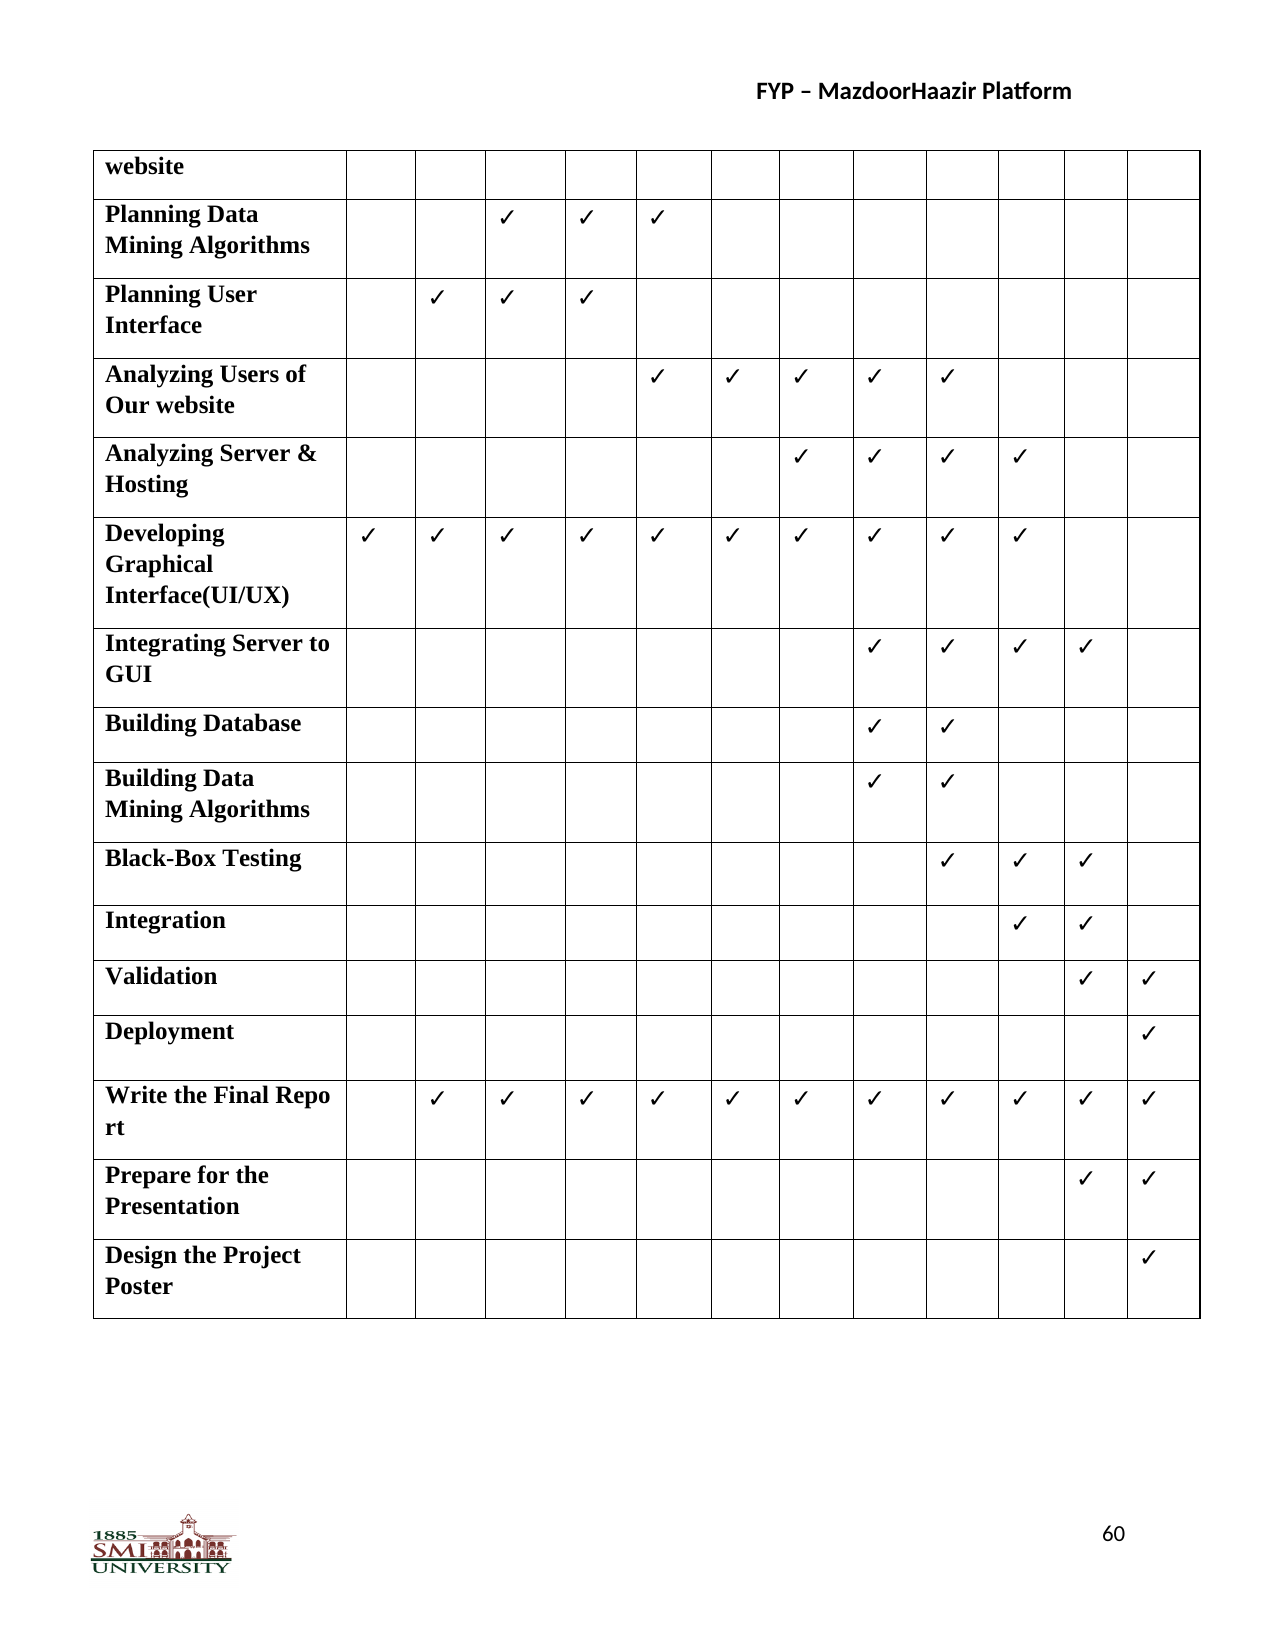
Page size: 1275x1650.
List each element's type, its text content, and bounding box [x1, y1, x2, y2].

table_cell [712, 279, 779, 358]
table_cell ✓ [712, 1081, 779, 1159]
table_cell [566, 1240, 636, 1318]
table_cell Design the Project Poster [94, 1240, 346, 1318]
table_cell ✓ [486, 200, 565, 278]
table_cell [712, 200, 779, 278]
table_cell [854, 200, 926, 278]
table_cell [854, 843, 926, 904]
table_cell [637, 1160, 711, 1239]
table_cell ✓ [1065, 1160, 1127, 1239]
table_cell Developing Graphical Interface(UI/UX) [94, 518, 346, 627]
table_cell [637, 1016, 711, 1079]
table_cell Black-Box Testing [94, 843, 346, 904]
table_cell [637, 763, 711, 842]
table_cell [780, 200, 853, 278]
table_cell ✓ [416, 279, 485, 358]
table_cell [854, 1160, 926, 1239]
table_cell [712, 629, 779, 707]
table_cell [486, 438, 565, 517]
table_cell [854, 1240, 926, 1318]
table_cell [1065, 151, 1127, 198]
table_cell [347, 629, 415, 707]
table_cell Analyzing Users of Our website [94, 359, 346, 437]
table_cell [416, 438, 485, 517]
table_cell [416, 629, 485, 707]
table_cell ✓ [780, 1081, 853, 1159]
table_cell Integration [94, 906, 346, 960]
table_cell ✓ [854, 763, 926, 842]
table_cell [347, 1081, 415, 1159]
table_cell ✓ [712, 359, 779, 437]
table_cell [637, 151, 711, 198]
table_cell Building Database [94, 708, 346, 762]
table_cell [1065, 708, 1127, 762]
table_cell Deployment [94, 1016, 346, 1079]
table_cell [1065, 763, 1127, 842]
table_cell [712, 1160, 779, 1239]
table_cell [486, 961, 565, 1015]
table_cell [637, 629, 711, 707]
table_cell Planning User Interface [94, 279, 346, 358]
table_cell Planning Platform used to Create website [94, 151, 346, 198]
table_cell [347, 843, 415, 904]
table_cell [1128, 629, 1199, 707]
table_cell ✓ [999, 843, 1064, 904]
table_cell [486, 359, 565, 437]
table_cell [566, 843, 636, 904]
table_cell [999, 200, 1064, 278]
table_cell ✓ [712, 518, 779, 627]
table_cell [486, 708, 565, 762]
table_cell [712, 708, 779, 762]
table_cell [566, 1160, 636, 1239]
table_cell ✓ [927, 359, 998, 437]
table_cell ✓ [347, 151, 415, 198]
table_cell Validation [94, 961, 346, 1015]
table_cell [566, 629, 636, 707]
table_cell [486, 1016, 565, 1079]
table_cell [712, 1240, 779, 1318]
table_cell [1128, 708, 1199, 762]
table_cell [486, 843, 565, 904]
table_cell [712, 843, 779, 904]
table_cell [637, 961, 711, 1015]
table_cell [1065, 518, 1127, 627]
table_cell [1128, 200, 1199, 278]
table_cell [712, 1016, 779, 1079]
table_cell [854, 279, 926, 358]
table_cell ✓ [566, 279, 636, 358]
table_cell [1128, 359, 1199, 437]
table_cell [1065, 200, 1127, 278]
table_cell [999, 708, 1064, 762]
table_cell [347, 200, 415, 278]
table_cell ✓ [566, 200, 636, 278]
table_cell [347, 708, 415, 762]
table_cell [927, 1160, 998, 1239]
table_cell [416, 1240, 485, 1318]
table_cell ✓ [780, 438, 853, 517]
table_cell [1128, 279, 1199, 358]
table_cell [347, 279, 415, 358]
table_cell [486, 1240, 565, 1318]
table_cell ✓ [347, 518, 415, 627]
table_cell [347, 763, 415, 842]
table_cell [999, 1160, 1064, 1239]
table_cell [854, 906, 926, 960]
table_cell ✓ [566, 1081, 636, 1159]
table_cell [1065, 279, 1127, 358]
table_cell ✓ [1065, 629, 1127, 707]
table_cell [854, 1016, 926, 1079]
table_cell ✓ [566, 518, 636, 627]
table_cell [927, 279, 998, 358]
table_cell [637, 708, 711, 762]
table_cell [637, 843, 711, 904]
table_cell ✓ [780, 518, 853, 627]
table_cell [416, 843, 485, 904]
table_cell [780, 906, 853, 960]
table_cell ✓ [1065, 961, 1127, 1015]
table_cell Integrating Server to GUI [94, 629, 346, 707]
table_cell [780, 708, 853, 762]
table_cell ✓ [1128, 1016, 1199, 1079]
table_cell [999, 279, 1064, 358]
table_cell ✓ [854, 359, 926, 437]
table_cell ✓ [1128, 1160, 1199, 1239]
table_cell [1065, 359, 1127, 437]
table_cell ✓ [1065, 906, 1127, 960]
table_cell ✓ [486, 151, 565, 198]
table_cell ✓ [780, 359, 853, 437]
table_cell [566, 961, 636, 1015]
table_cell ✓ [637, 200, 711, 278]
picture [89, 1498, 239, 1588]
table_cell ✓ [637, 359, 711, 437]
table_cell [854, 961, 926, 1015]
table_cell [566, 438, 636, 517]
table_cell [927, 906, 998, 960]
table_cell ✓ [1128, 1240, 1199, 1318]
table_cell [927, 1016, 998, 1079]
table_cell Analyzing Server & Hosting [94, 438, 346, 517]
table_cell [347, 1160, 415, 1239]
table_cell ✓ [999, 438, 1064, 517]
table_cell [854, 151, 926, 198]
table_cell [566, 763, 636, 842]
table_cell [486, 629, 565, 707]
table_cell ✓ [927, 1081, 998, 1159]
table_cell Building Data Mining Algorithms [94, 763, 346, 842]
table_cell [416, 763, 485, 842]
table_cell ✓ [416, 518, 485, 627]
table_cell [999, 1016, 1064, 1079]
table_cell [780, 1240, 853, 1318]
table_cell [416, 359, 485, 437]
table_cell [486, 906, 565, 960]
table_cell [712, 438, 779, 517]
table_cell ✓ [999, 629, 1064, 707]
table_cell [347, 961, 415, 1015]
table_cell [1128, 906, 1199, 960]
table_cell [1128, 843, 1199, 904]
table_cell [780, 961, 853, 1015]
table_cell [780, 279, 853, 358]
table_cell Prepare for the Presentation [94, 1160, 346, 1239]
table_cell [712, 961, 779, 1015]
table_cell ✓ [927, 438, 998, 517]
table_cell [416, 1160, 485, 1239]
table_cell [1128, 518, 1199, 627]
table_cell ✓ [927, 843, 998, 904]
table_cell Write the Final Report [94, 1081, 346, 1159]
table_cell [347, 359, 415, 437]
table_cell ✓ [416, 151, 485, 198]
table_cell [927, 961, 998, 1015]
table_cell [347, 906, 415, 960]
table_cell [712, 151, 779, 198]
table_cell ✓ [854, 1081, 926, 1159]
table_cell [780, 1160, 853, 1239]
table_cell ✓ [1128, 961, 1199, 1015]
table_cell ✓ [1065, 843, 1127, 904]
table_cell [347, 1016, 415, 1079]
table_cell [1128, 763, 1199, 842]
table_cell [999, 1240, 1064, 1318]
table_cell ✓ [854, 708, 926, 762]
table_cell ✓ [416, 1081, 485, 1159]
table_cell [566, 708, 636, 762]
table_cell [780, 1016, 853, 1079]
table_cell [1065, 1240, 1127, 1318]
table_cell [1128, 438, 1199, 517]
table_cell [1128, 151, 1199, 198]
table_cell ✓ [486, 518, 565, 627]
table_cell [712, 906, 779, 960]
table_cell [999, 359, 1064, 437]
table_cell ✓ [927, 629, 998, 707]
table_cell [416, 906, 485, 960]
table_cell ✓ [927, 763, 998, 842]
table_cell [637, 279, 711, 358]
table_cell [712, 763, 779, 842]
table_cell [999, 961, 1064, 1015]
table_cell [416, 708, 485, 762]
table_cell [347, 438, 415, 517]
table_cell ✓ [999, 906, 1064, 960]
table_cell [416, 200, 485, 278]
table_cell [566, 151, 636, 198]
table_cell [927, 200, 998, 278]
table_cell ✓ [854, 518, 926, 627]
table_cell [566, 359, 636, 437]
table_cell [780, 151, 853, 198]
table_cell Planning Data Mining Algorithms [94, 200, 346, 278]
table_cell [486, 763, 565, 842]
table_cell [780, 763, 853, 842]
table_cell ✓ [486, 1081, 565, 1159]
table_cell [780, 629, 853, 707]
table_cell ✓ [927, 708, 998, 762]
table_cell ✓ [927, 518, 998, 627]
table_cell ✓ [637, 518, 711, 627]
table_cell [927, 1240, 998, 1318]
table_cell [780, 843, 853, 904]
table_cell [1065, 1016, 1127, 1079]
table_cell ✓ [854, 629, 926, 707]
table_cell [416, 1016, 485, 1079]
table_cell [927, 151, 998, 198]
table_cell [637, 438, 711, 517]
table_cell ✓ [999, 518, 1064, 627]
table_cell ✓ [854, 438, 926, 517]
table_cell ✓ [637, 1081, 711, 1159]
table_cell [637, 906, 711, 960]
table_cell [637, 1240, 711, 1318]
table_cell ✓ [1128, 1081, 1199, 1159]
table_cell [999, 151, 1064, 198]
table_cell [566, 906, 636, 960]
table_cell [416, 961, 485, 1015]
table_cell ✓ [999, 1081, 1064, 1159]
table_cell [566, 1016, 636, 1079]
table_cell ✓ [486, 279, 565, 358]
table_cell ✓ [1065, 1081, 1127, 1159]
table_cell [999, 763, 1064, 842]
table_cell [347, 1240, 415, 1318]
table_cell [486, 1160, 565, 1239]
table_cell [1065, 438, 1127, 517]
